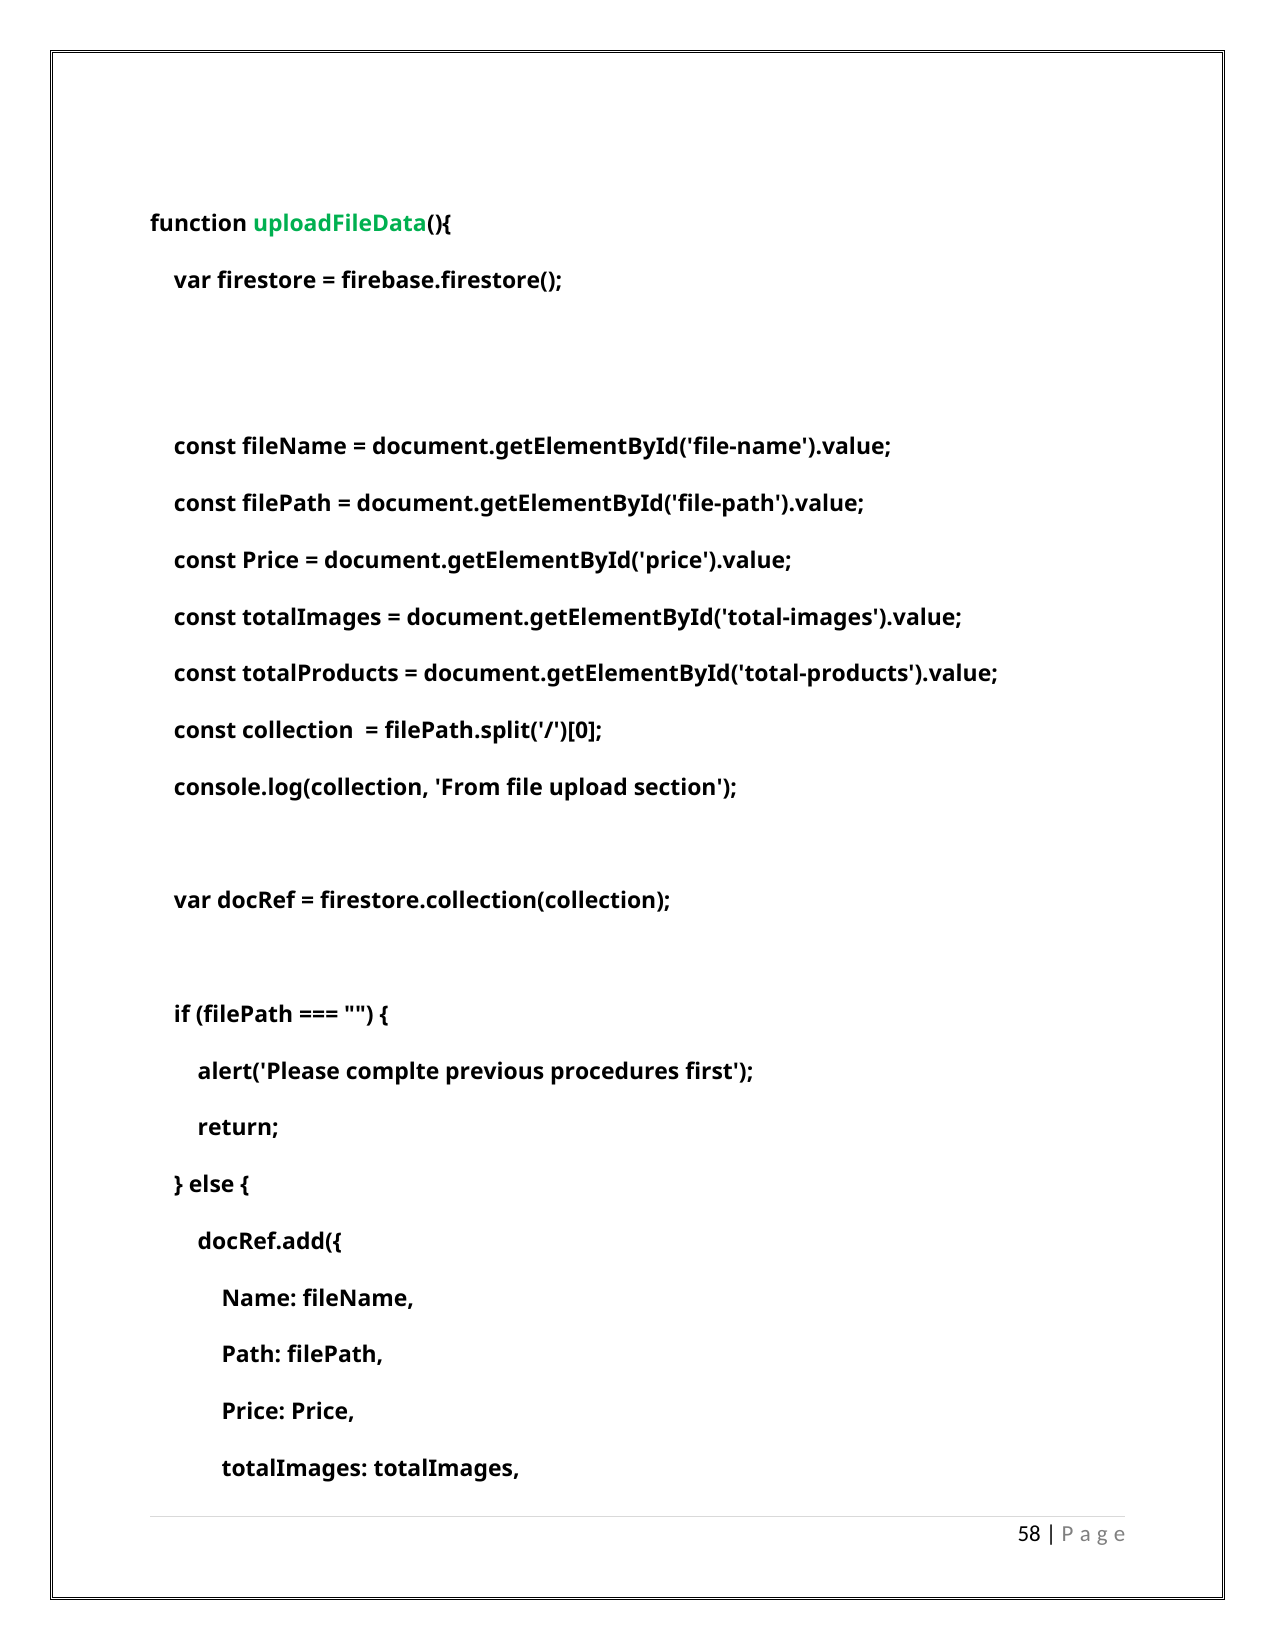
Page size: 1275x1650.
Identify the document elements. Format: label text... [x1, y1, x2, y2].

text alert('Please complte previous procedures first'); [150, 1054, 1125, 1086]
text const totalImages = document.getElementById('total-images').value; [150, 600, 1125, 632]
text function uploadFileData(){ [150, 207, 1125, 238]
text Price: Price, [150, 1395, 1125, 1426]
text if (filePath === "") { [150, 998, 1125, 1029]
text const totalProducts = document.getElementById('total-products').value; [150, 657, 1125, 688]
text const Price = document.getElementById('price').value; [150, 544, 1125, 575]
text console.log(collection, 'From file upload section'); [150, 771, 1125, 802]
text } else { [150, 1168, 1125, 1199]
text var docRef = firestore.collection(collection); [150, 884, 1125, 916]
text return; [150, 1111, 1125, 1143]
text Name: fileName, [150, 1282, 1125, 1313]
text Path: filePath, [150, 1338, 1125, 1370]
text var firestore = firebase.firestore(); [150, 263, 1125, 295]
text docRef.add({ [150, 1225, 1125, 1256]
text const collection = filePath.split('/')[0]; [150, 714, 1125, 745]
text const fileName = document.getElementById('file-name').value; [150, 430, 1125, 461]
text totalImages: totalImages, [150, 1452, 1125, 1483]
text const filePath = document.getElementById('file-path').value; [150, 487, 1125, 518]
